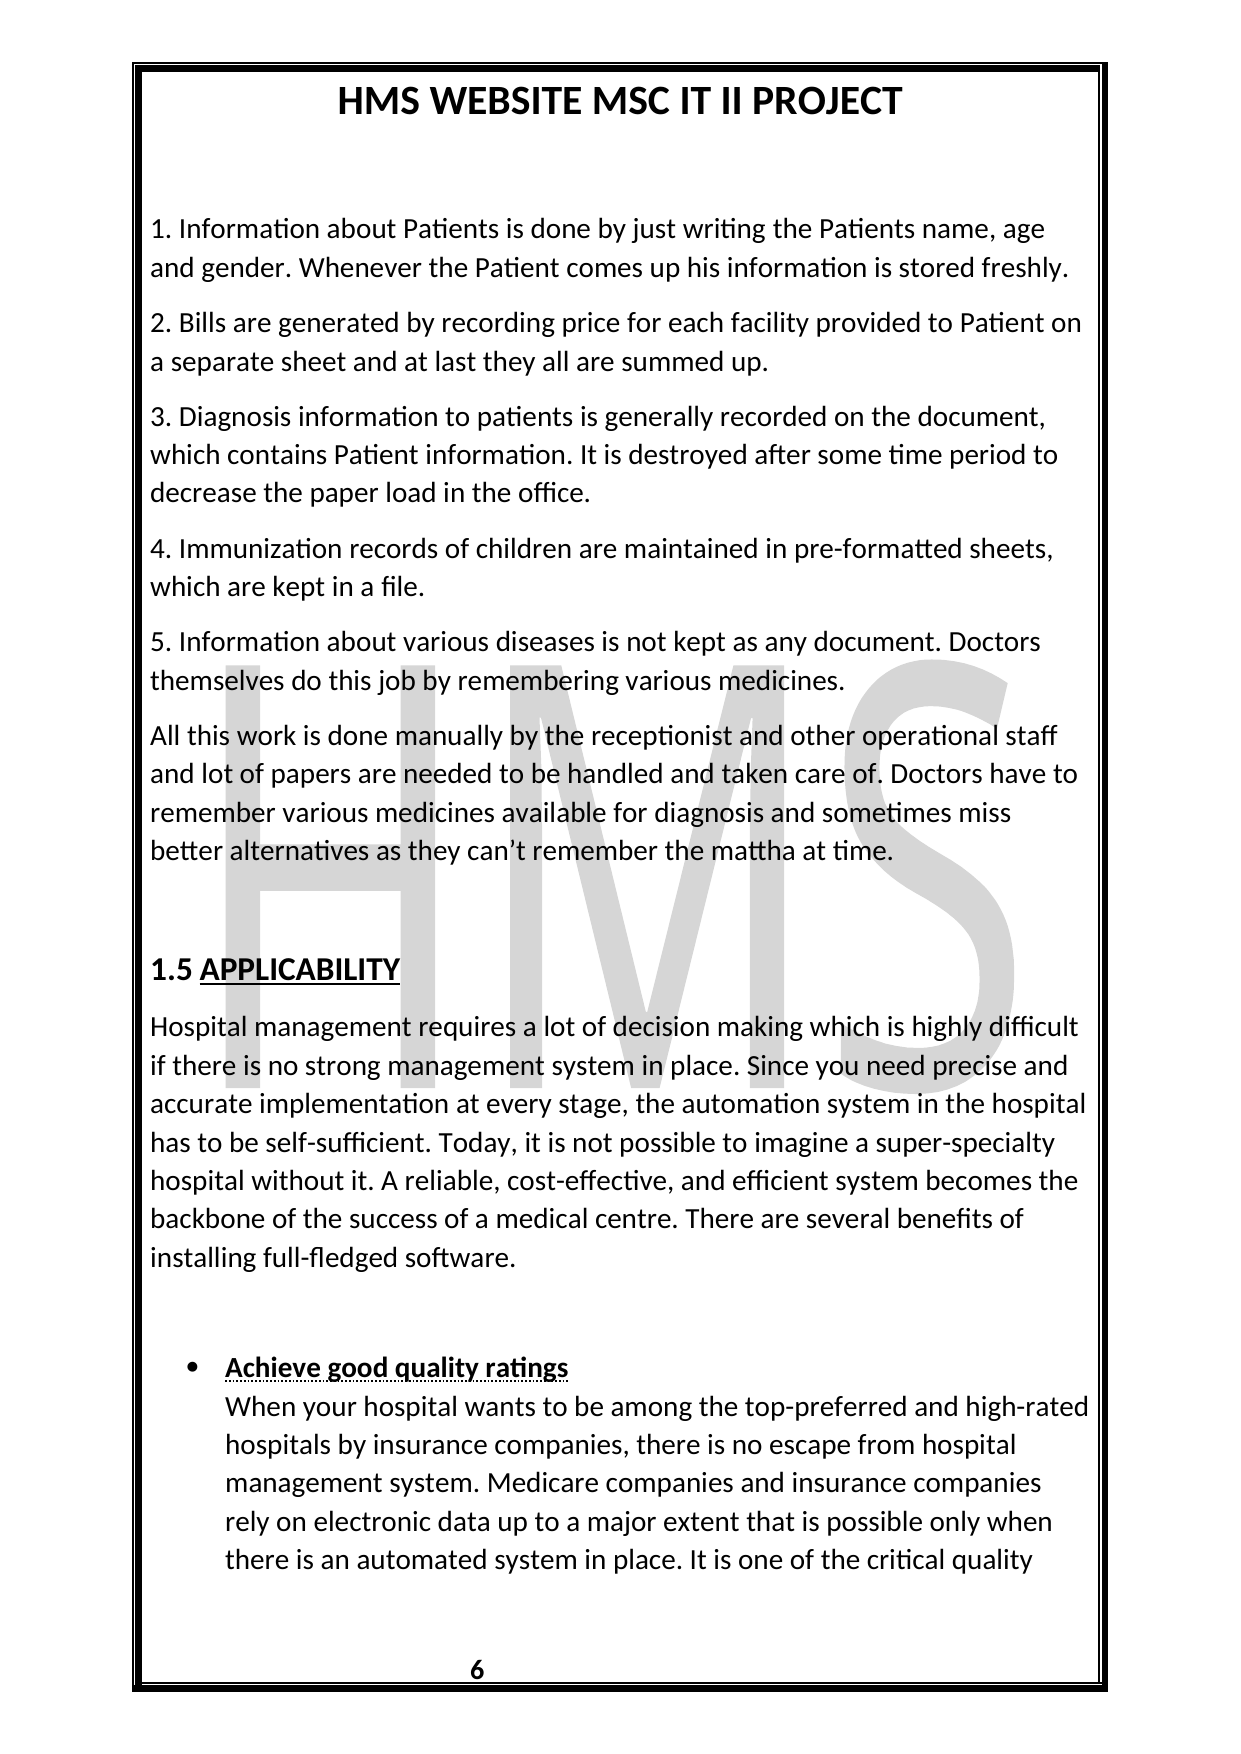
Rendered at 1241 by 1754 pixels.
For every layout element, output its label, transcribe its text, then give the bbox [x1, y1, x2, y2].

text Hospital management requires a lot of decision making which is highly difficult if there is no strong management system in place. Since you need precise and accurate implementation at every stage, the automation system in the hospital has to be self-sufficient. Today, it is not possible to imagine a super-specialty hospital without it. A reliable, cost-effective, and efficient system becomes the backbone of the success of a medical centre. There are several benefits of installing full-fledged software. [150, 1008, 1090, 1275]
text 3. Diagnosis information to patients is generally recorded on the document, which contains Patient information. It is destroyed after some time period to decrease the paper load in the office. [150, 398, 1090, 510]
text 1. Information about Patients is done by just writing the Patients name, age and gender. Whenever the Patient comes up his information is stored freshly. [150, 211, 1090, 285]
text 2. Bills are generated by recording price for each facility provided to Patient on a separate sheet and at last they all are summed up. [150, 304, 1090, 378]
text 4. Immunization records of children are maintained in pre-formatted sheets, which are kept in a file. [150, 530, 1090, 604]
text 1.5 APPLICABILITY [150, 948, 1090, 988]
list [225, 1388, 1090, 1577]
text 5. Information about various diseases is not kept as any document. Doctors themselves do this job by remembering various medicines. [150, 623, 1090, 697]
text All this work is done manually by the receptionist and other operational staff and lot of papers are needed to be handled and taken care of. Doctors have to remember various medicines available for diagnosis and sometimes miss better alternatives as they can’t remember the mattha at time. [150, 717, 1090, 868]
list Achieve good quality ratings [187, 1349, 1090, 1385]
